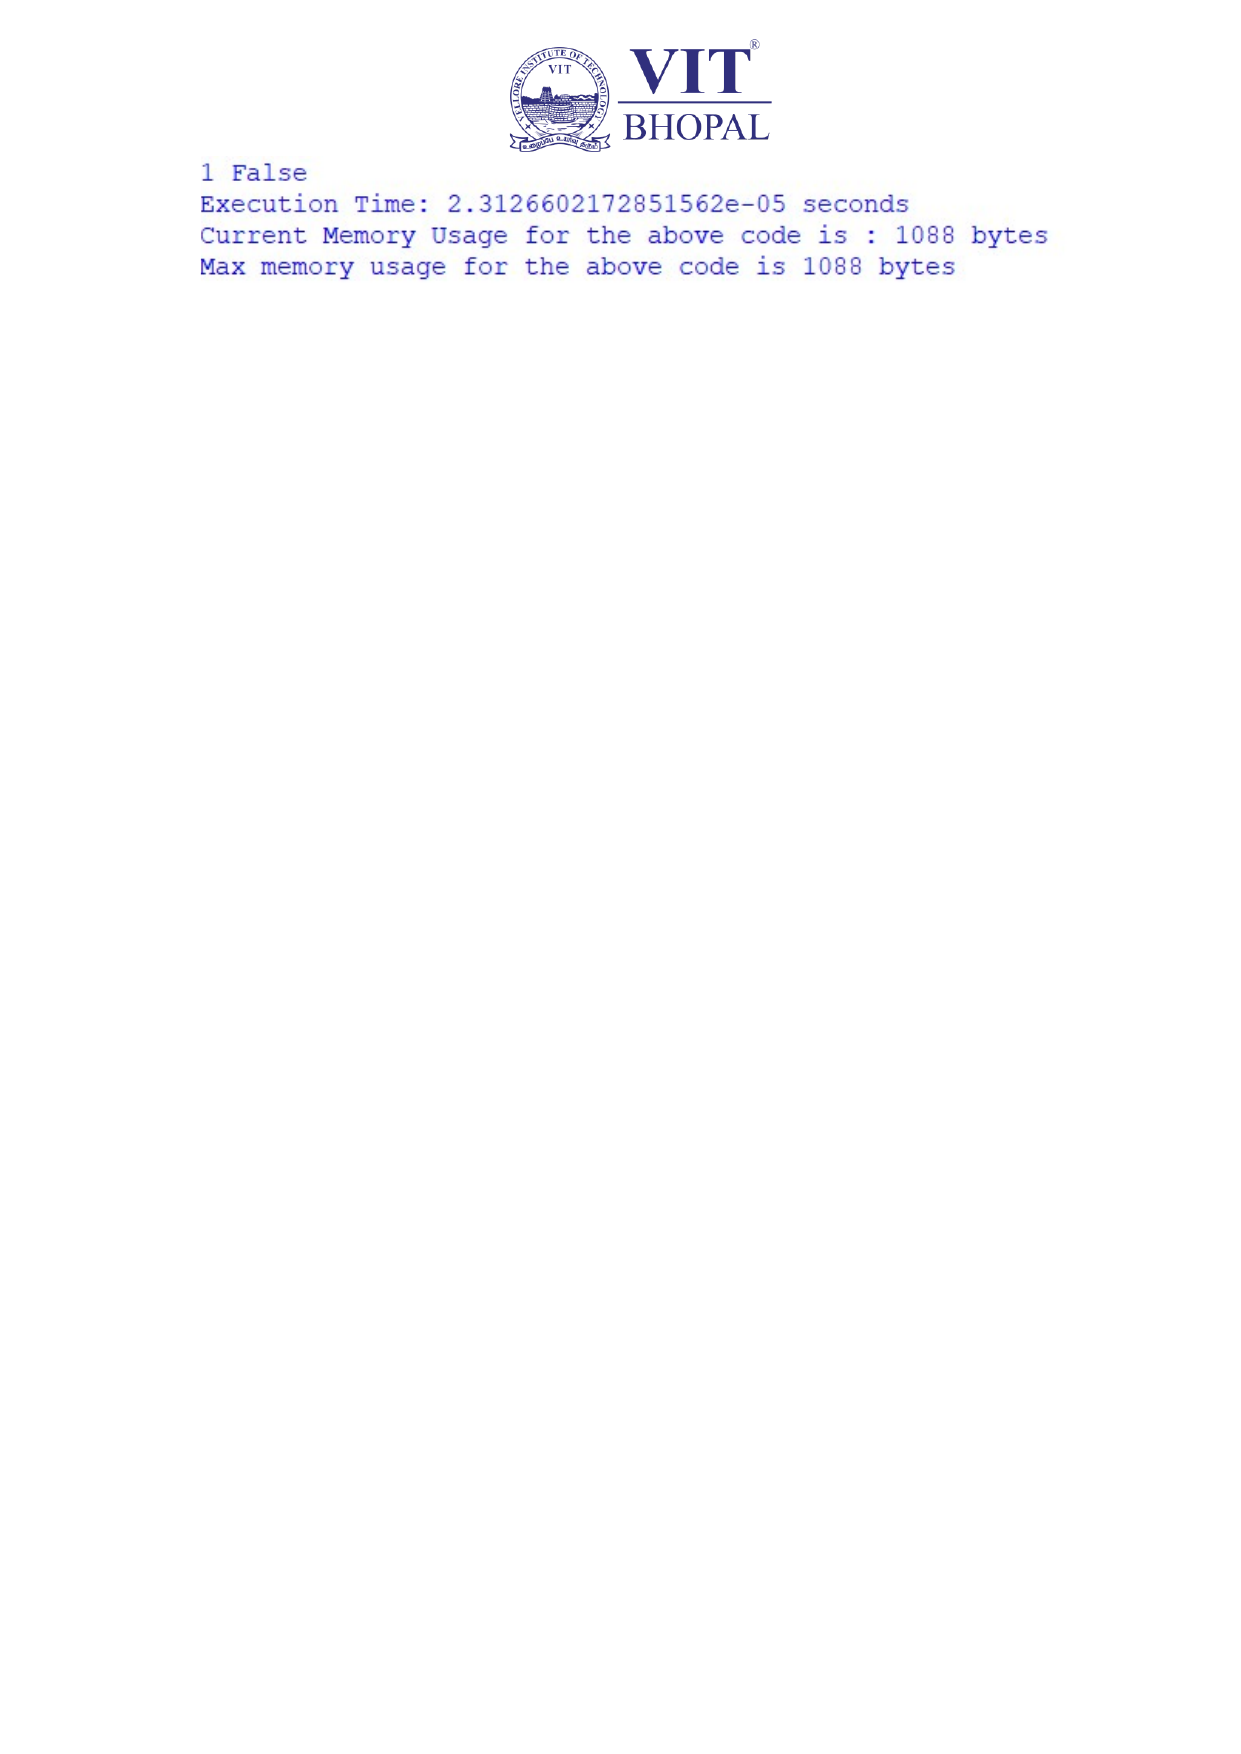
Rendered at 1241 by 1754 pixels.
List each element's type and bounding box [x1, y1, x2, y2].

picture [200, 156, 1100, 295]
picture [509, 39, 772, 152]
